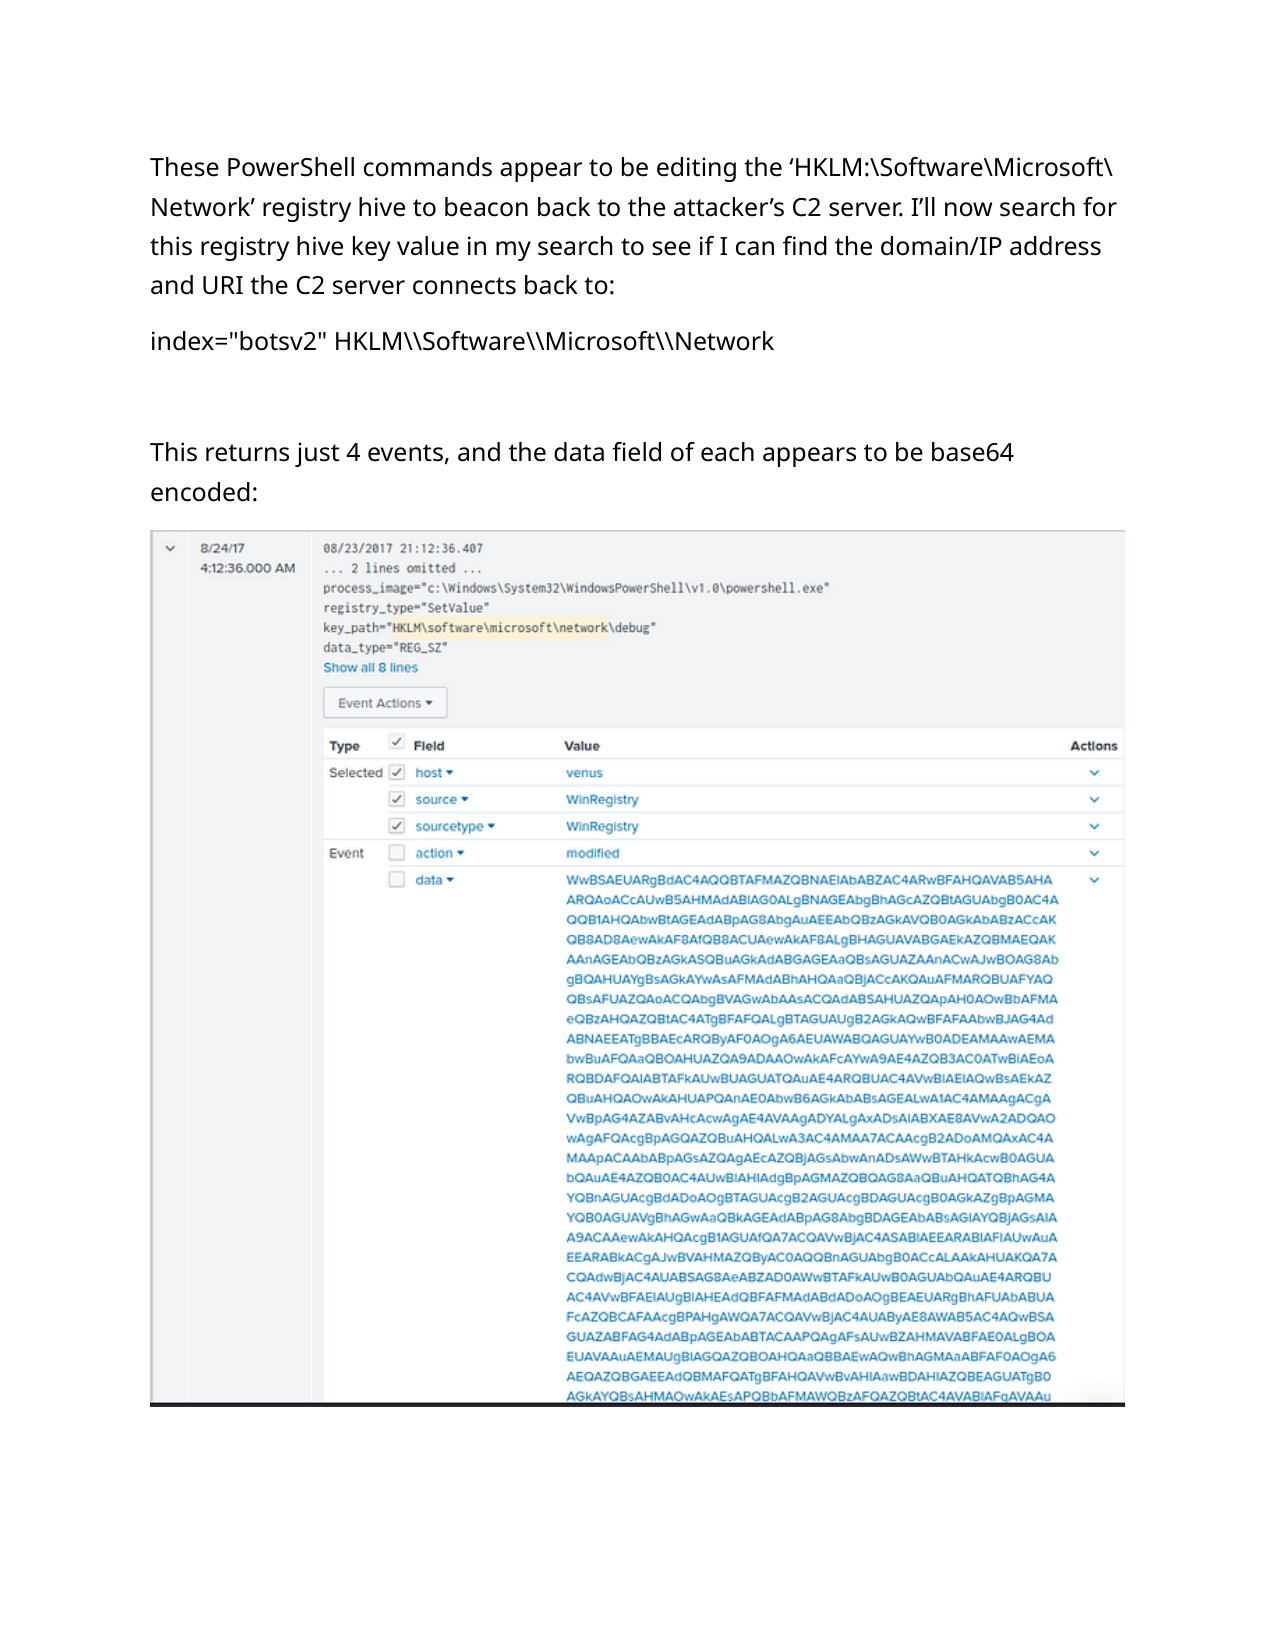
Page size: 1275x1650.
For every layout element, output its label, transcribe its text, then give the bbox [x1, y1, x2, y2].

text index="botsv2" HKLM\\Software\\Microsoft\\Network [150, 323, 1125, 357]
text This returns just 4 events, and the data field of each appears to be base64 encoded: [150, 435, 1125, 508]
picture [150, 530, 1125, 1407]
text These PowerShell commands appear to be editing the ‘HKLM:\Software\Microsoft\Network’ registry hive to beacon back to the attacker’s C2 server. I’ll now search for this registry hive key value in my search to see if I can find the domain/IP address and URI the C2 server connects back to: [150, 150, 1125, 302]
